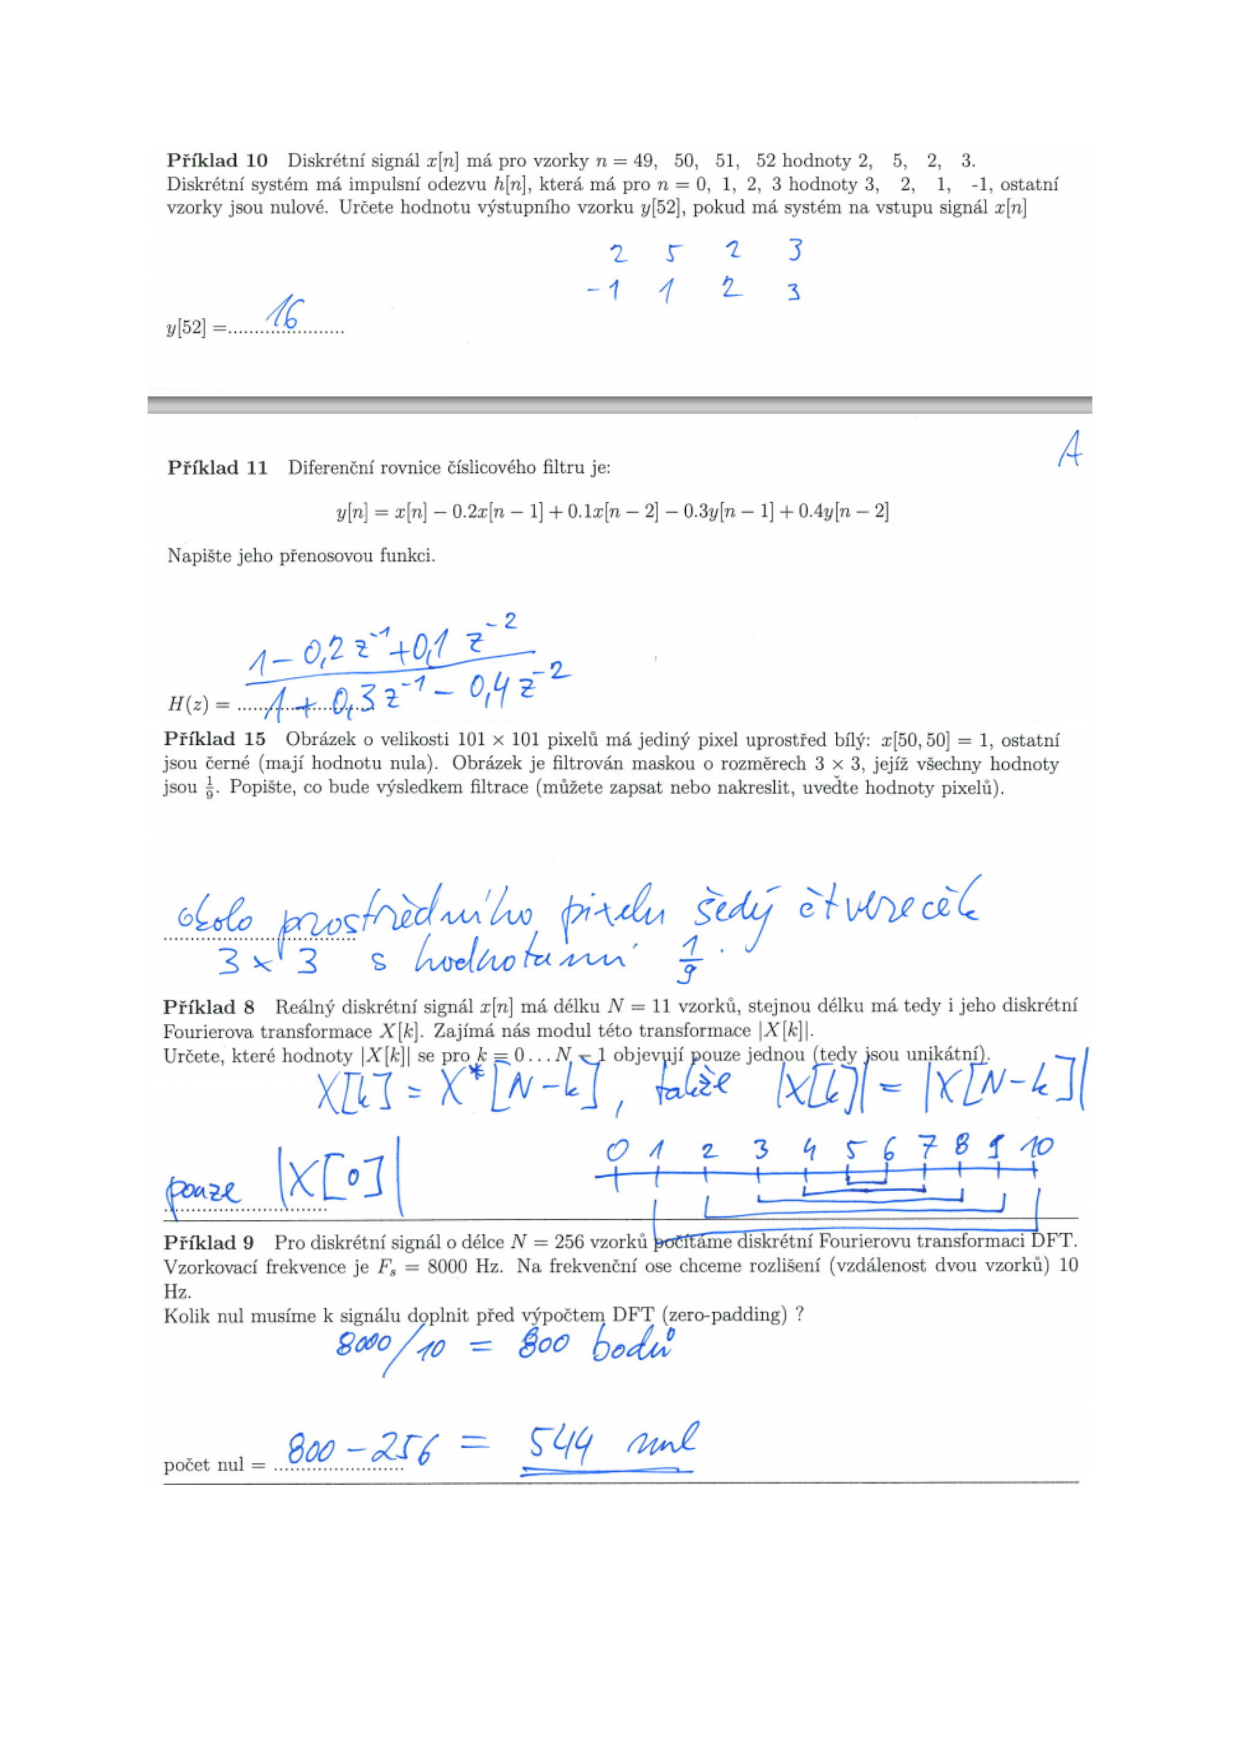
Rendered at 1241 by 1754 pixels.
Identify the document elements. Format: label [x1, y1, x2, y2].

picture [147, 724, 1093, 994]
picture [147, 995, 1093, 1485]
picture [147, 147, 1093, 723]
